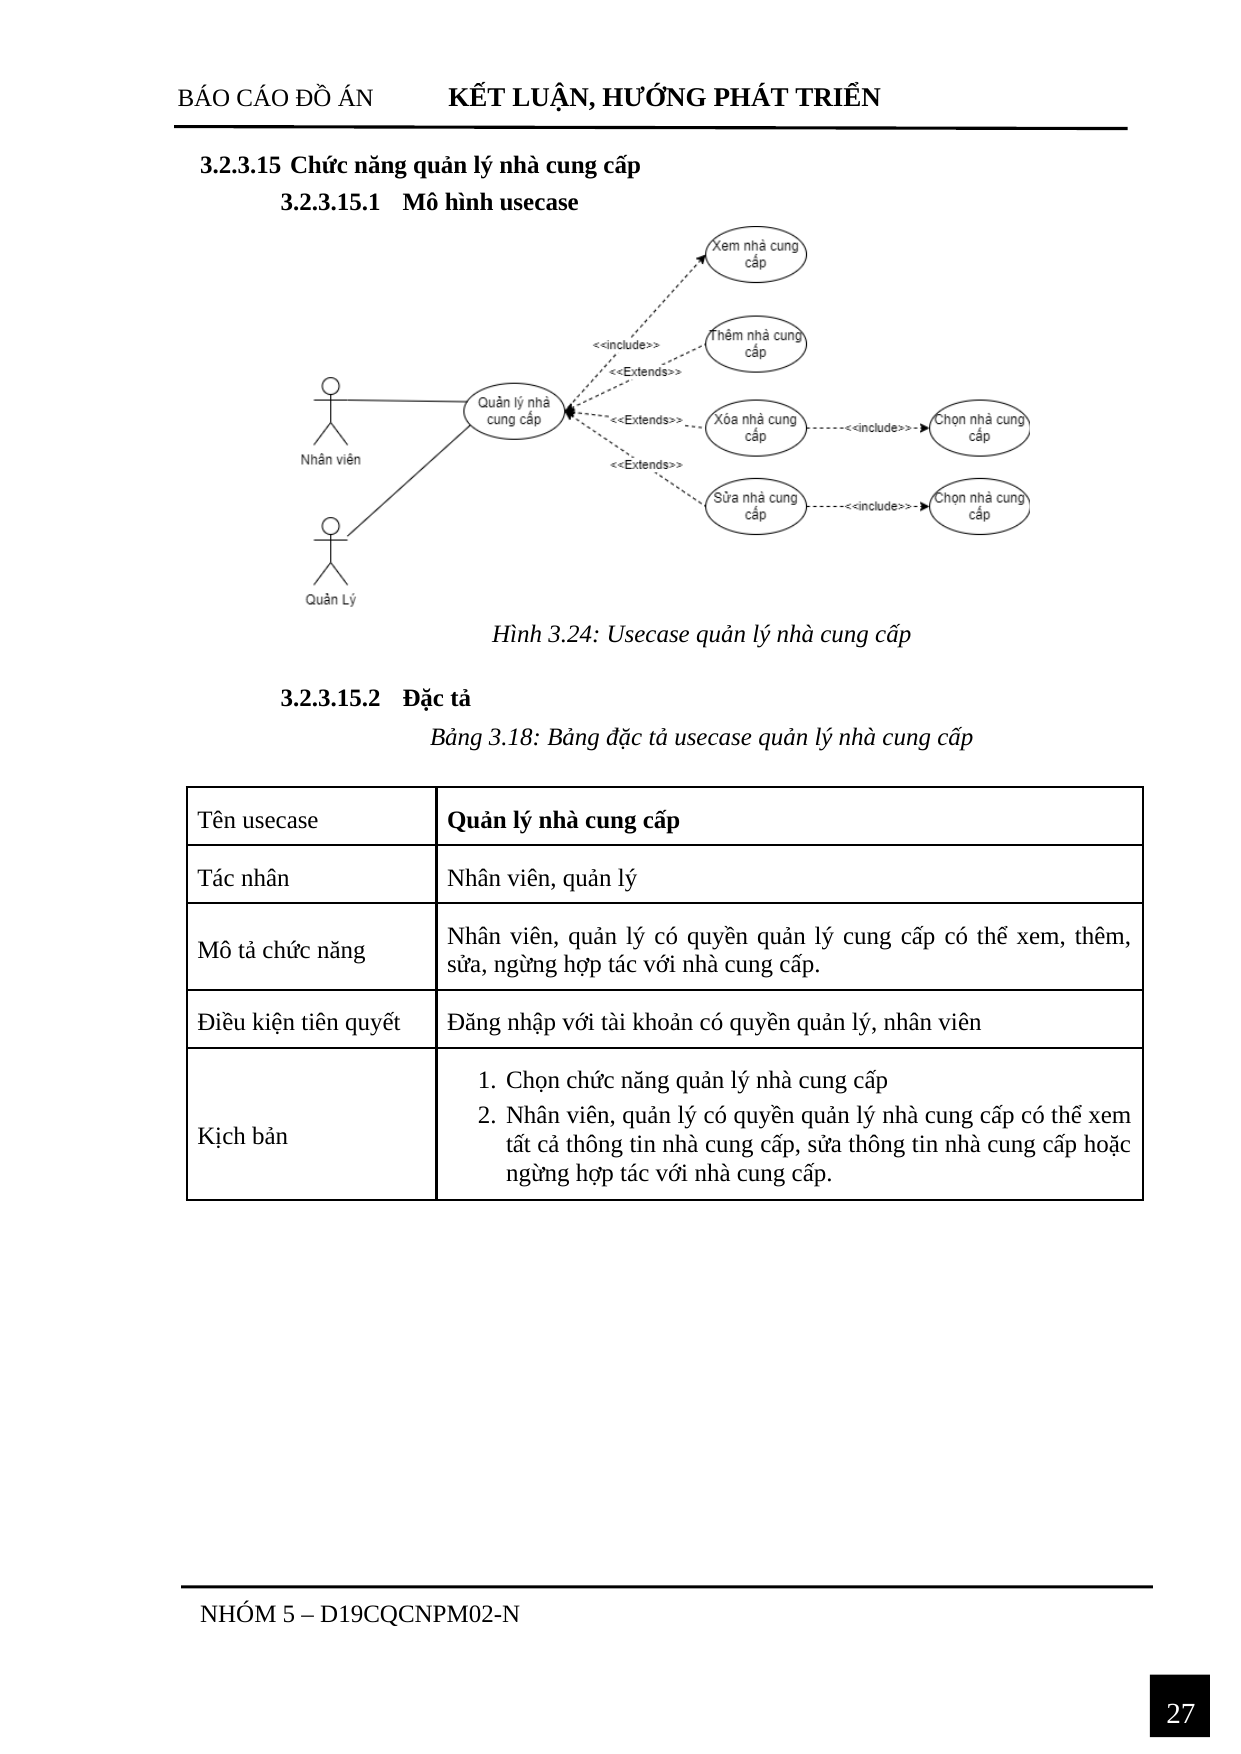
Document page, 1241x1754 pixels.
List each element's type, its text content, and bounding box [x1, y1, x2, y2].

table_cell Mô tả chức năng [188, 904, 435, 989]
table_header Quản lý nhà cung cấp [438, 788, 1142, 844]
subtitle Mô hình usecase [280, 187, 1153, 216]
subtitle Chức năng quản lý nhà cung cấp [200, 150, 1153, 178]
table_cell 1. Chọn chức năng quản lý nhà cung cấp 2. Nhân viên, quản lý có quyền quản lý nhà cung cấp có thể xem tất cả thông tin nhà cung cấp, sửa thông tin nhà cung cấp hoặc ngừng hợp tác với nhà cung cấp. [438, 1049, 1142, 1199]
table_cell Đăng nhập với tài khoản có quyền quản lý, nhân viên [438, 991, 1142, 1047]
picture [300, 226, 1030, 609]
table_cell Điều kiện tiên quyết [188, 991, 435, 1047]
table_cell Kịch bản [188, 1049, 435, 1199]
table_cell Nhân viên, quản lý có quyền quản lý cung cấp có thể xem, thêm, sửa, ngừng hợp tác với nhà cung cấp. [438, 904, 1142, 989]
subtitle Đặc tả [280, 683, 1153, 712]
table_cell Tác nhân [188, 846, 435, 902]
table_cell Nhân viên, quản lý [438, 846, 1142, 902]
table_header Tên usecase [188, 788, 435, 844]
